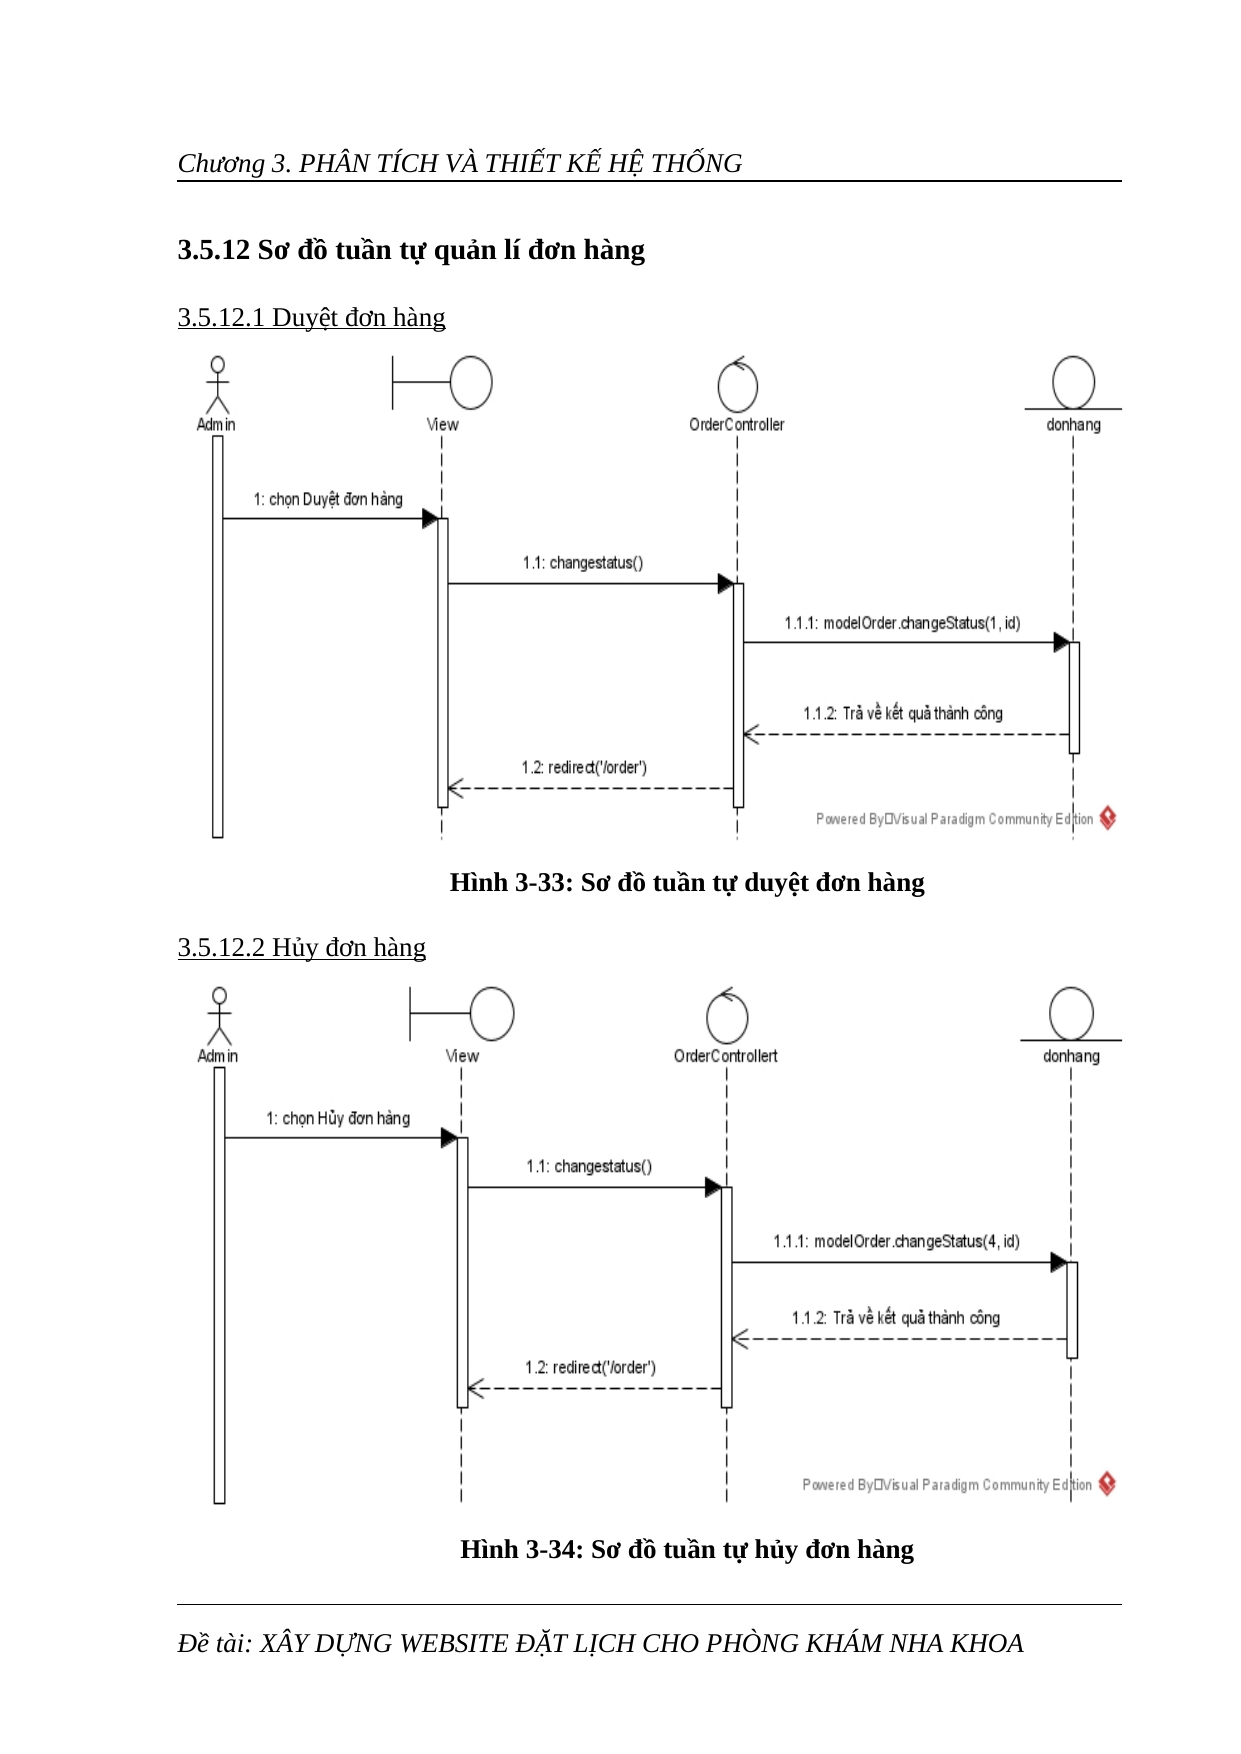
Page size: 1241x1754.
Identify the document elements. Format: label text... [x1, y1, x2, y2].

subtitle 3.5.12.2 Hủy đơn hàng [177, 932, 1122, 963]
subtitle 3.5.12.1 Duyệt đơn hàng [177, 301, 1122, 332]
picture [177, 353, 1123, 845]
text 3.5.12 Sơ đồ tuần tự quản lí đơn hàng [177, 232, 1122, 266]
text Hình 3-34: Sơ đồ tuần tự hủy đơn hàng [252, 1533, 1122, 1564]
text Hình 3-33: Sơ đồ tuần tự duyệt đơn hàng [252, 866, 1122, 897]
picture [177, 984, 1123, 1511]
